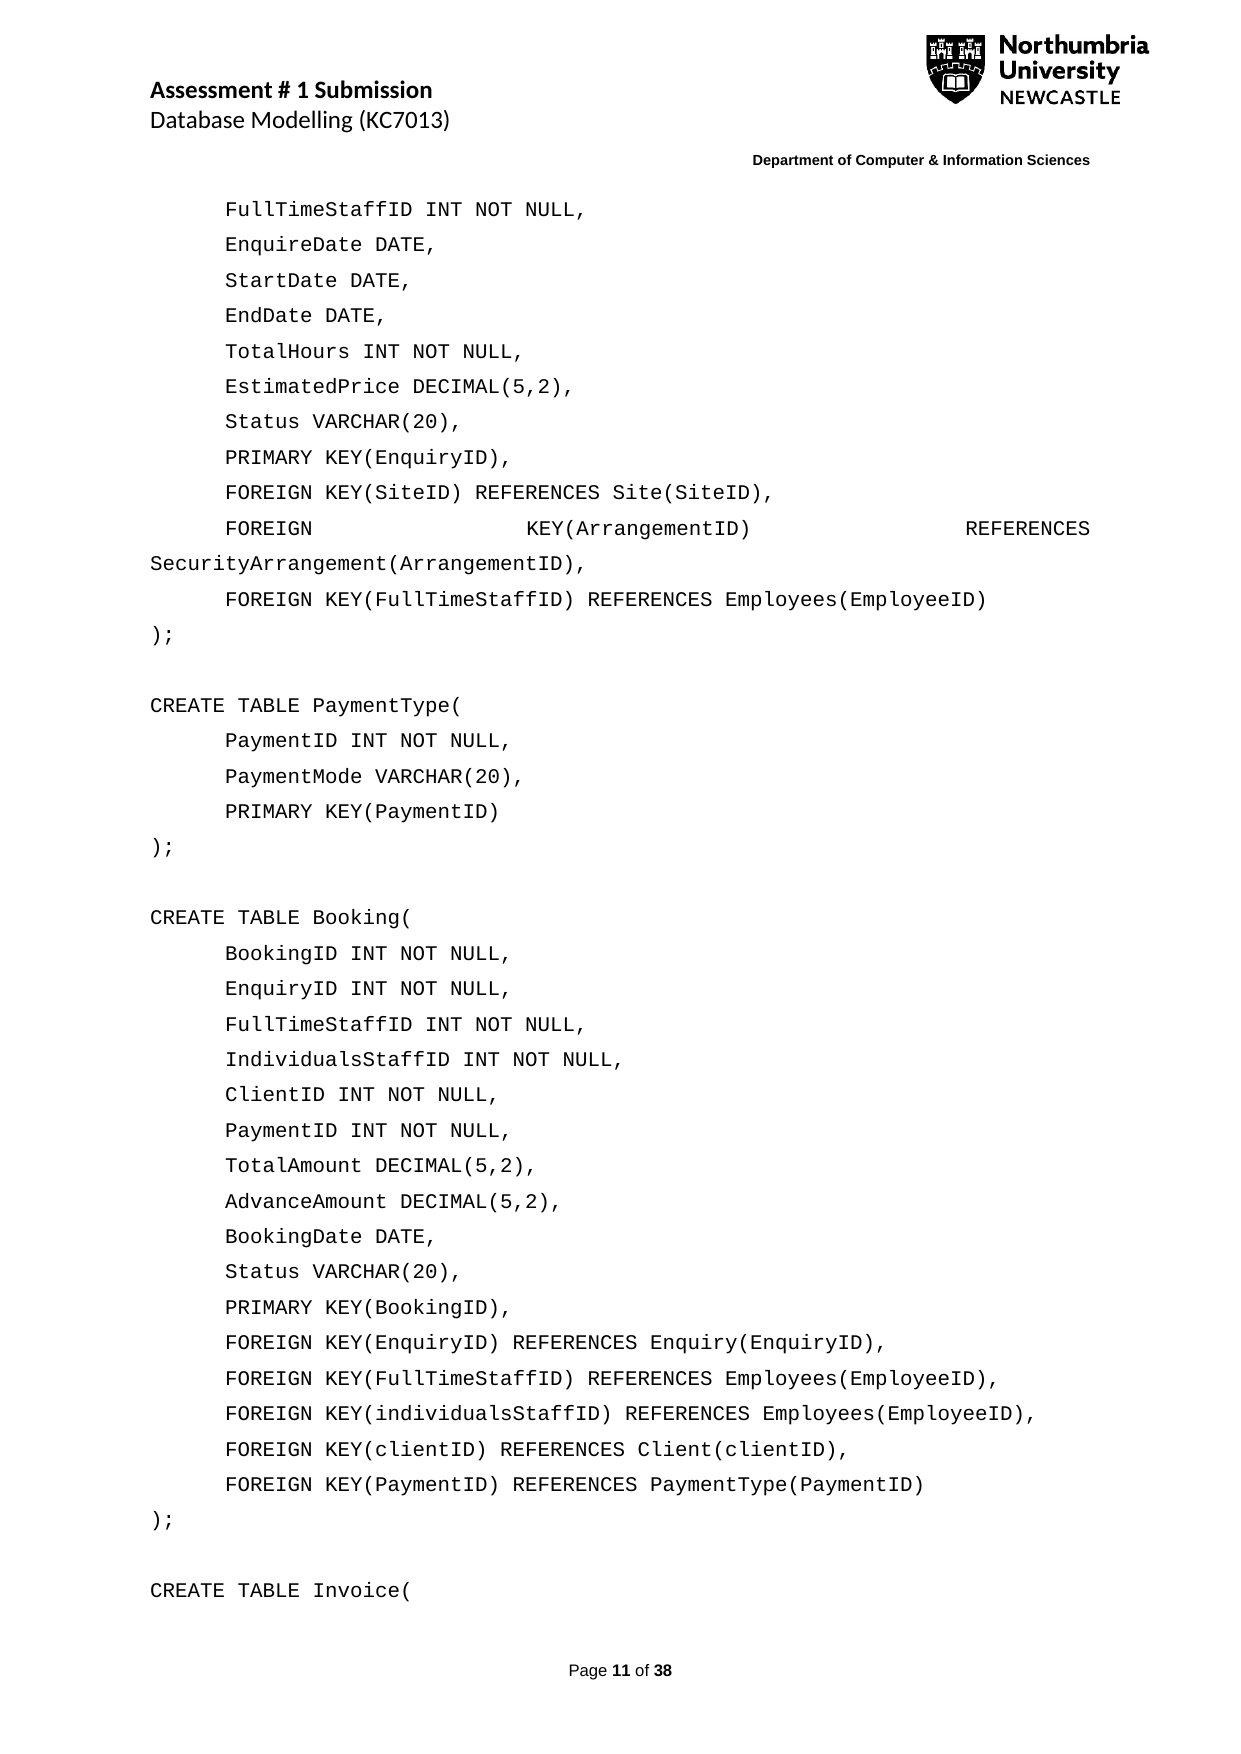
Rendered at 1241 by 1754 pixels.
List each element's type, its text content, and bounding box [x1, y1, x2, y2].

text PaymentID INT NOT NULL, [150, 1120, 1090, 1143]
text EndDate DATE, [150, 305, 1090, 329]
text FullTimeStaffID INT NOT NULL, [150, 199, 1090, 223]
text FOREIGN KEY(individualsStaffID) REFERENCES Employees(EmployeeID), [150, 1403, 1090, 1427]
text TotalAmount DECIMAL(5,2), [150, 1155, 1090, 1179]
text FOREIGN KEY(PaymentID) REFERENCES PaymentType(PaymentID) [150, 1474, 1090, 1498]
text BookingDate DATE, [150, 1226, 1090, 1250]
text FOREIGN KEY(FullTimeStaffID) REFERENCES Employees(EmployeeID), [150, 1368, 1090, 1391]
text StartDate DATE, [150, 270, 1090, 293]
text FOREIGN KEY(ArrangementID) REFERENCES SecurityArrangement(ArrangementID), [150, 518, 1090, 577]
picture [898, 6, 1178, 133]
text EnquireDate DATE, [150, 234, 1090, 258]
text PaymentID INT NOT NULL, [150, 730, 1090, 754]
text CREATE TABLE PaymentType( [150, 695, 1090, 718]
text FOREIGN KEY(clientID) REFERENCES Client(clientID), [150, 1438, 1090, 1462]
text CREATE TABLE Booking( [150, 907, 1090, 931]
text Status VARCHAR(20), [150, 411, 1090, 435]
text FOREIGN KEY(FullTimeStaffID) REFERENCES Employees(EmployeeID) [150, 588, 1090, 612]
text ); [150, 1509, 1090, 1533]
text ClientID INT NOT NULL, [150, 1084, 1090, 1108]
text ); [150, 836, 1090, 860]
text IndividualsStaffID INT NOT NULL, [150, 1049, 1090, 1073]
text BookingID INT NOT NULL, [150, 943, 1090, 966]
text EstimatedPrice DECIMAL(5,2), [150, 376, 1090, 400]
text CREATE TABLE Invoice( [150, 1580, 1090, 1604]
text PRIMARY KEY(BookingID), [150, 1297, 1090, 1321]
text PRIMARY KEY(EnquiryID), [150, 447, 1090, 471]
text PRIMARY KEY(PaymentID) [150, 801, 1090, 825]
text Status VARCHAR(20), [150, 1261, 1090, 1285]
text FOREIGN KEY(SiteID) REFERENCES Site(SiteID), [150, 482, 1090, 506]
text FOREIGN KEY(EnquiryID) REFERENCES Enquiry(EnquiryID), [150, 1332, 1090, 1356]
text PaymentMode VARCHAR(20), [150, 766, 1090, 789]
text FullTimeStaffID INT NOT NULL, [150, 1013, 1090, 1037]
text EnquiryID INT NOT NULL, [150, 978, 1090, 1002]
text AdvanceAmount DECIMAL(5,2), [150, 1191, 1090, 1214]
text TotalHours INT NOT NULL, [150, 341, 1090, 364]
text ); [150, 624, 1090, 648]
